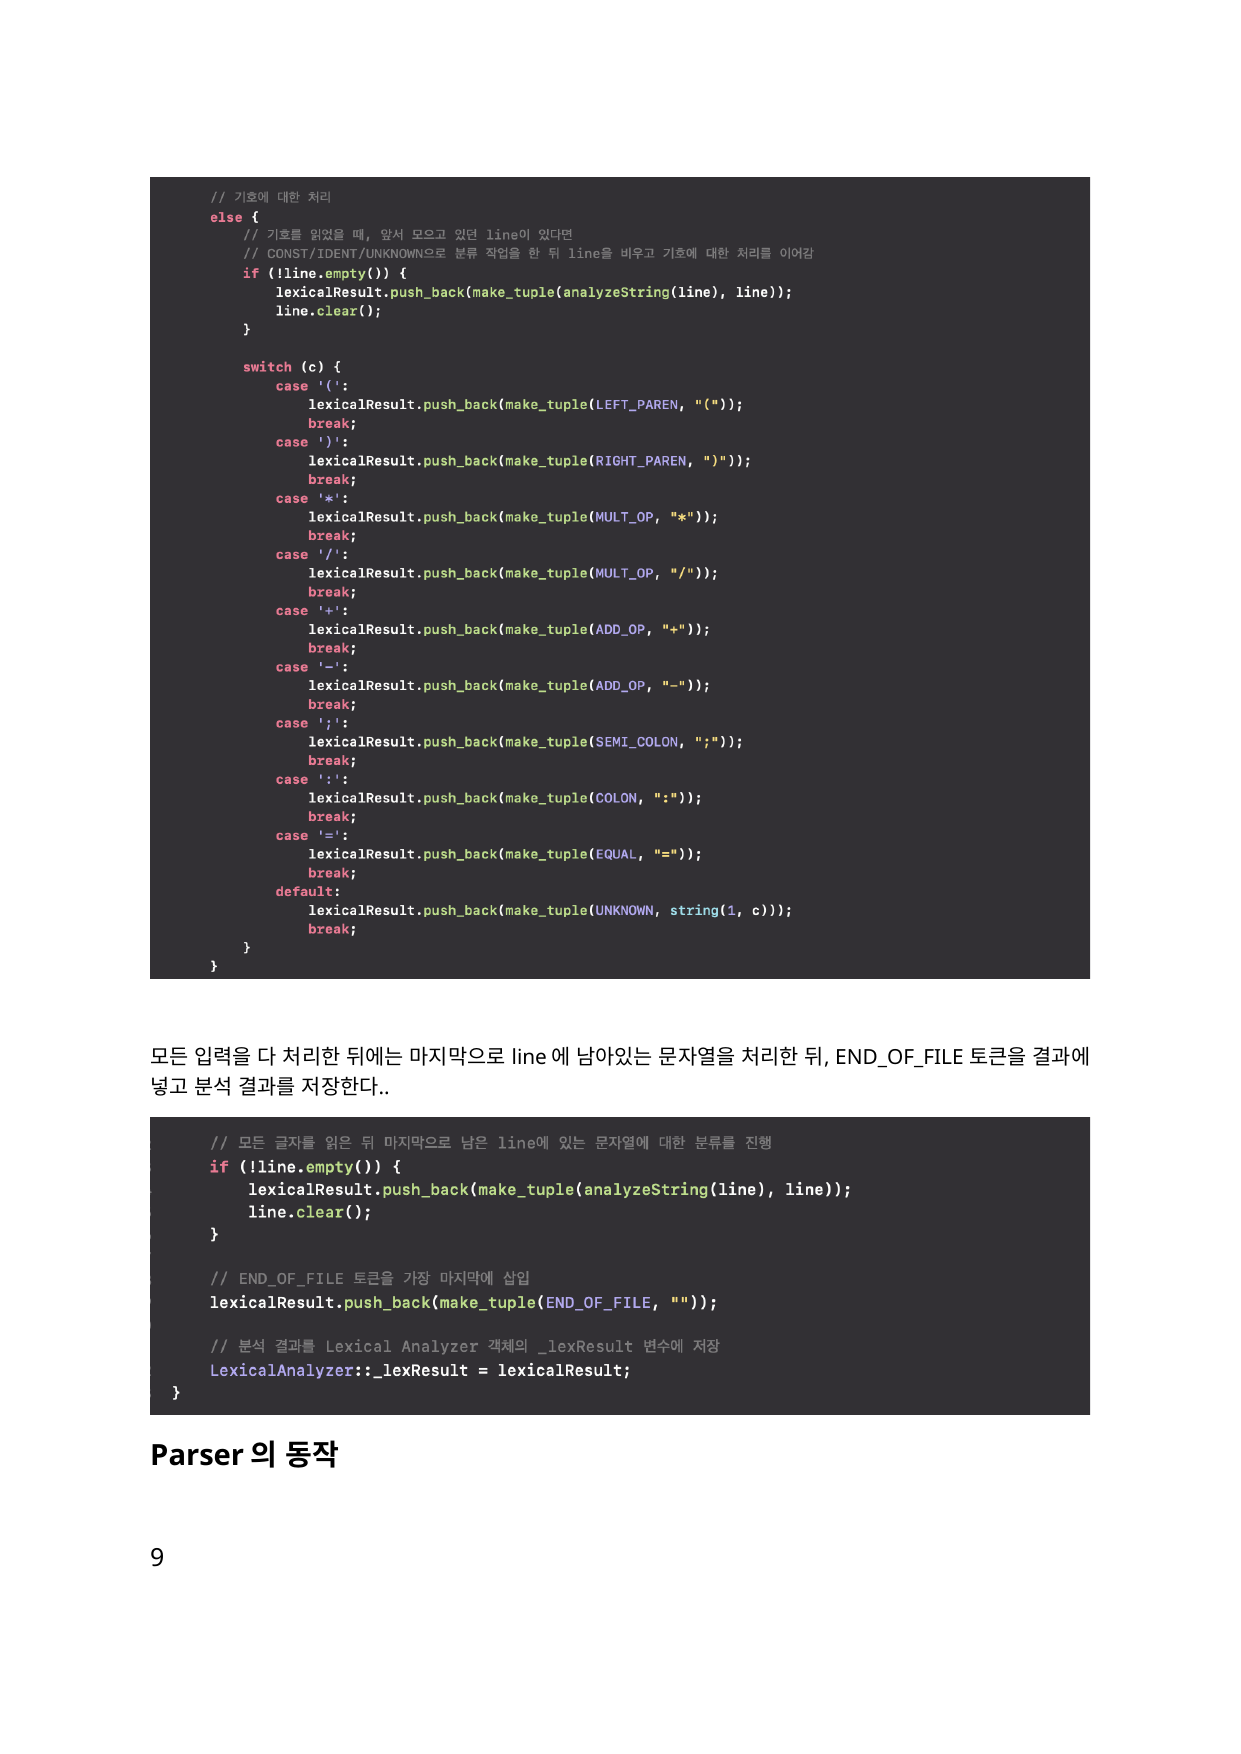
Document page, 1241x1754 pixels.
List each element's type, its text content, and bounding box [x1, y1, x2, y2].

text Parser의 동작 [150, 1431, 1090, 1474]
picture [150, 177, 1091, 979]
text 모든 입력을 다 처리한 뒤에는 마지막으로 line에 남아있는 문자열을 처리한 뒤, END_OF_FILE 토큰을 결과에 넣고 분석 결과를 저장한다.. [150, 1040, 1090, 1101]
picture [150, 1117, 1091, 1415]
